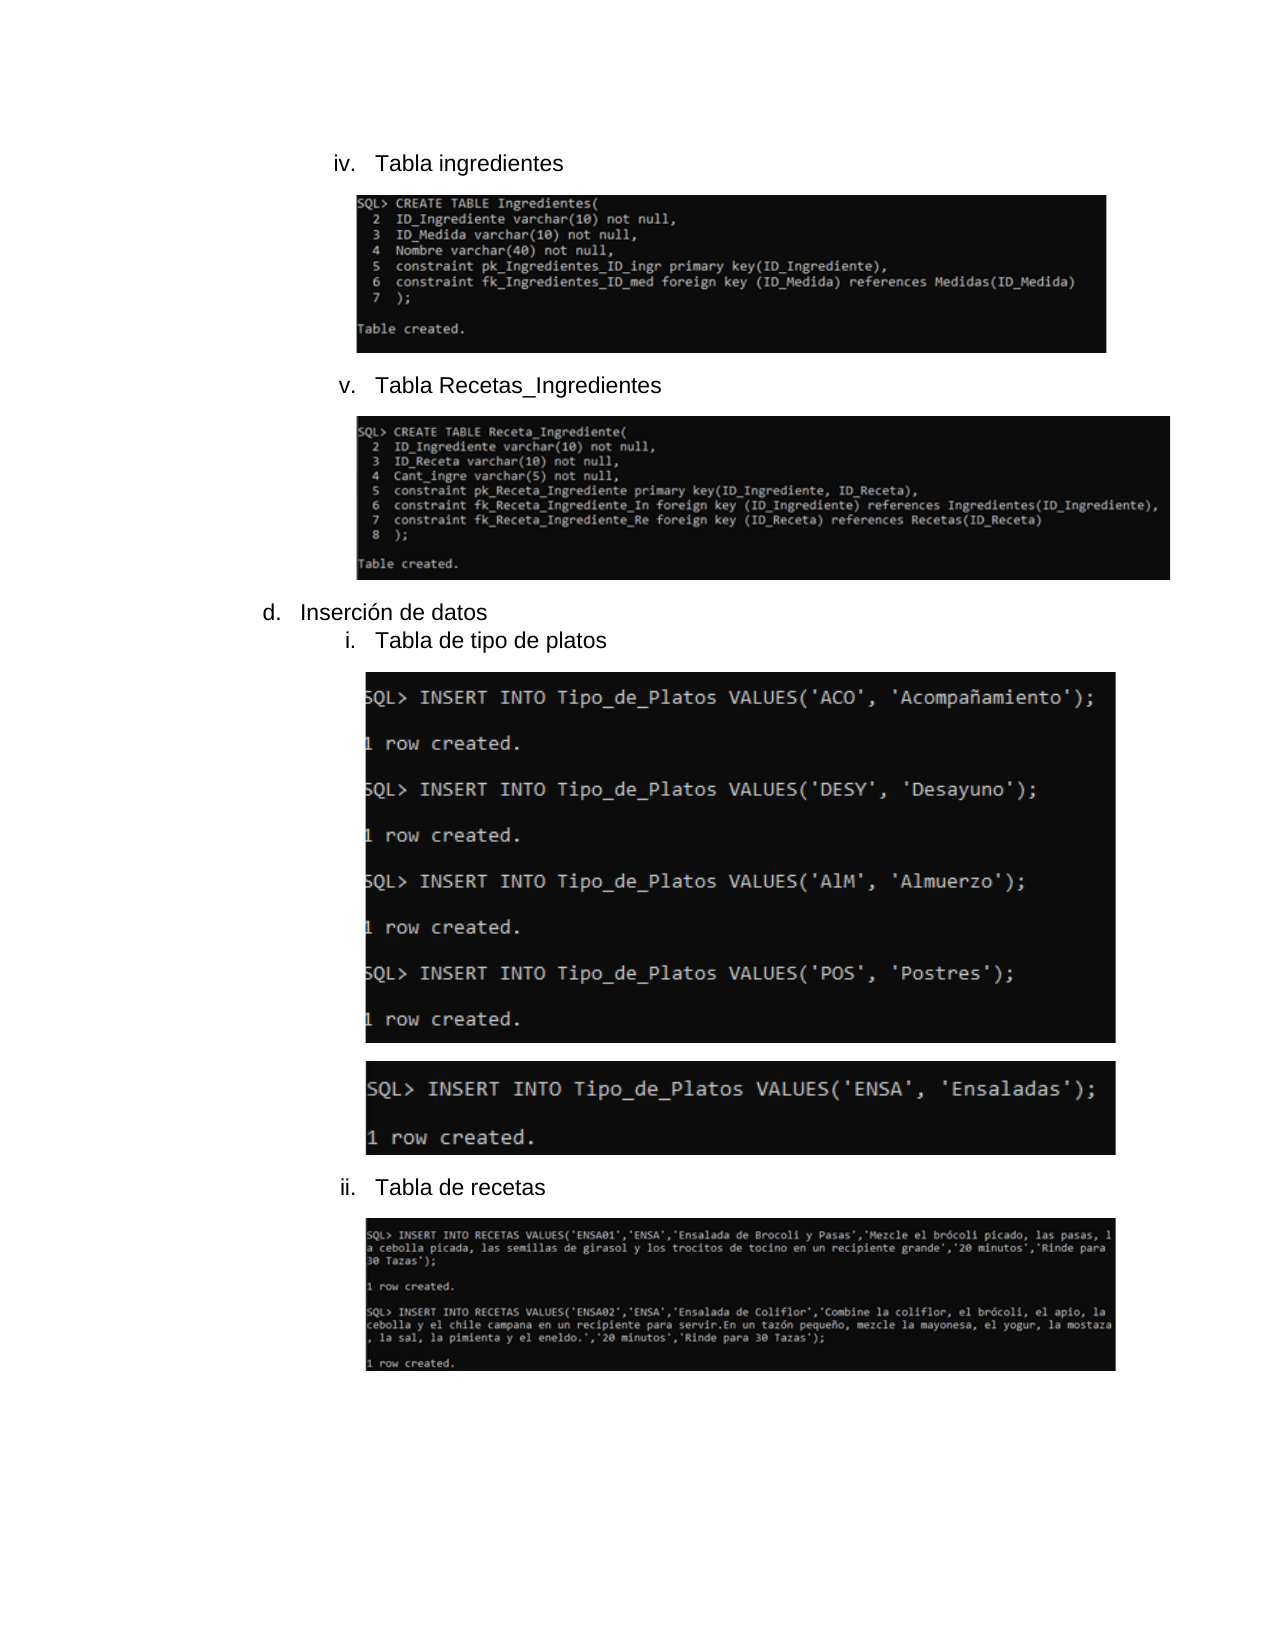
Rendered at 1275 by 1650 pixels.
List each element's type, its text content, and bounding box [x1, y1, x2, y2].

list Tabla ingredientes [356, 150, 1125, 176]
picture [365, 1218, 1116, 1371]
list Tabla Recetas_Ingredientes [356, 372, 1125, 398]
list Inserción de datos [262, 598, 1125, 625]
picture [356, 416, 1171, 580]
list Tabla de recetas [356, 1174, 1125, 1200]
picture [356, 195, 1107, 353]
picture [365, 1061, 1116, 1155]
picture [365, 672, 1116, 1043]
list Tabla de tipo de platos [356, 627, 1125, 653]
